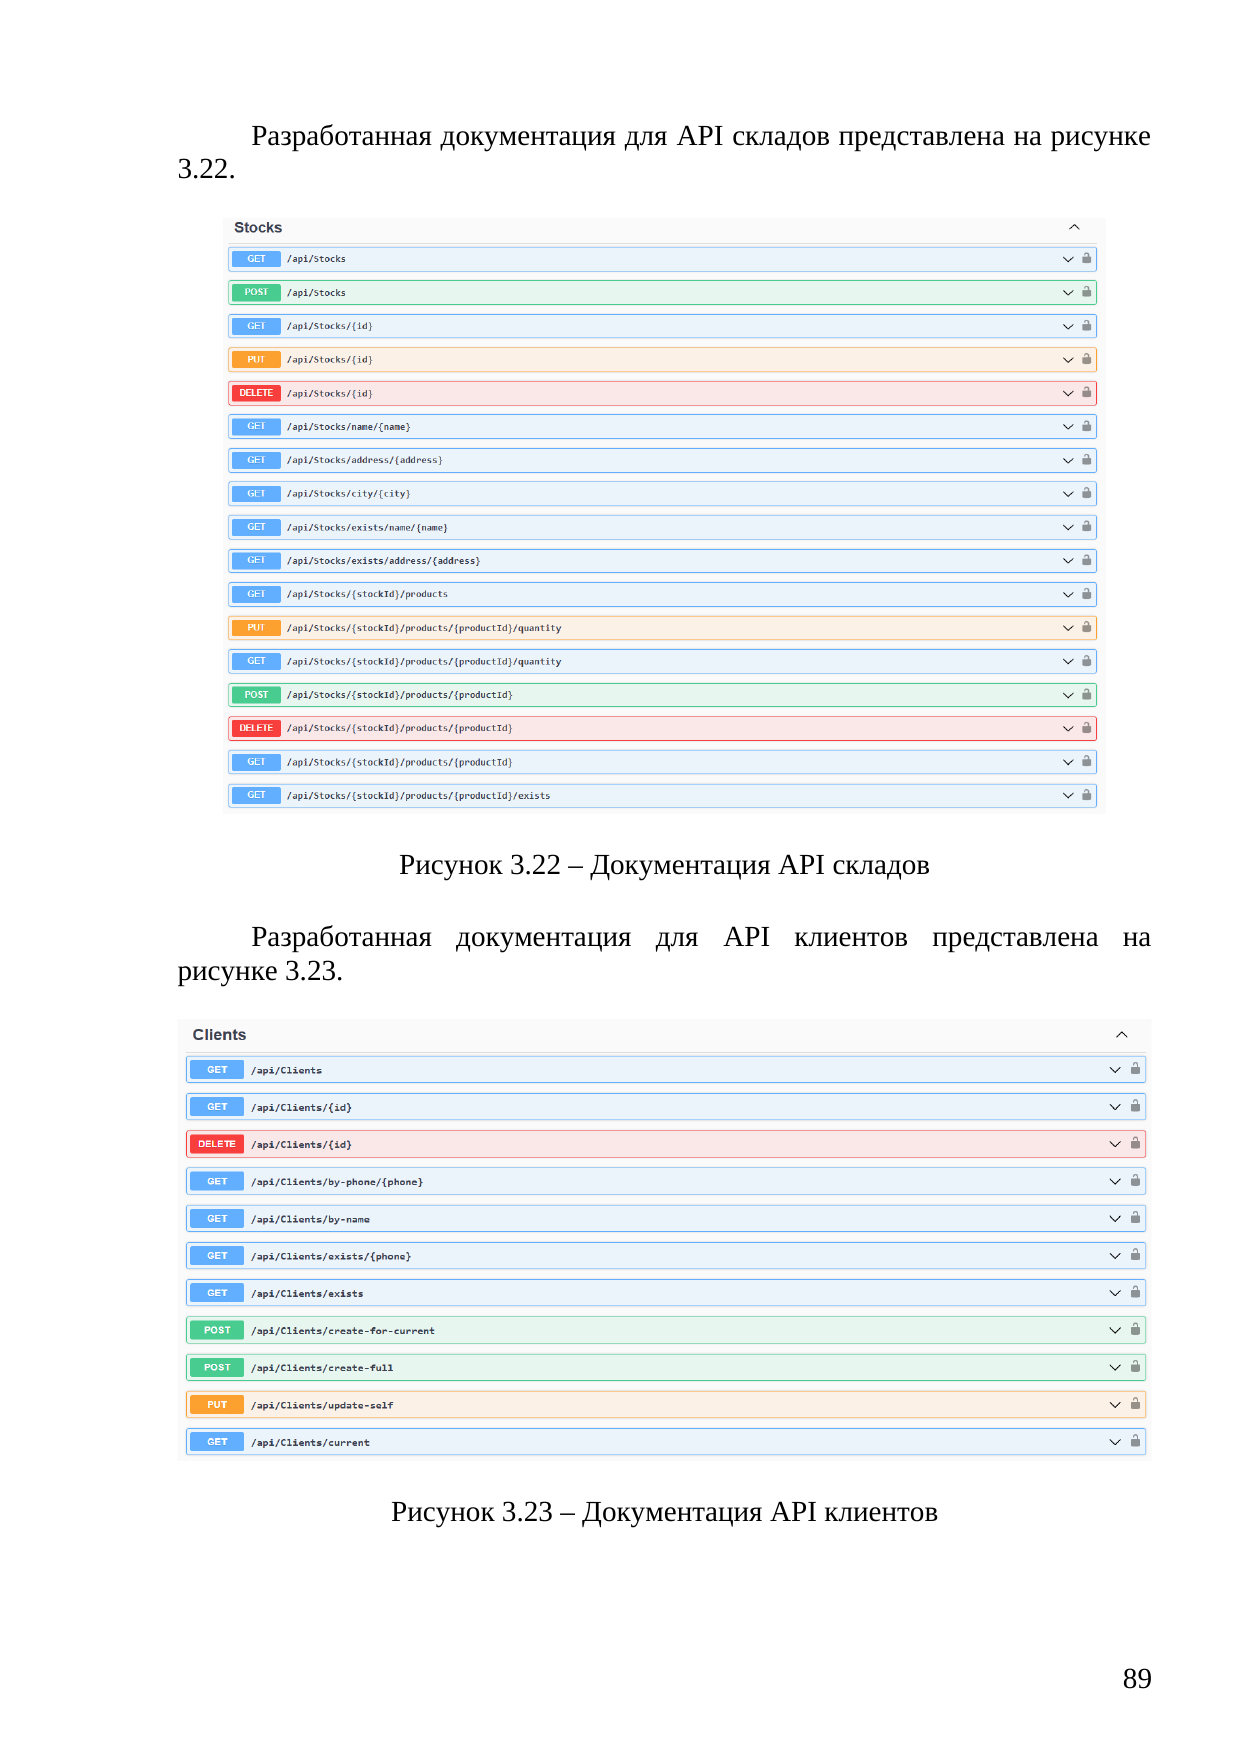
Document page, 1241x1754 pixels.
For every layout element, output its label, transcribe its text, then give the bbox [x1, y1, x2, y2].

picture [222, 218, 1106, 814]
text Разработанная документация для API клиентов представлена на рисунке 3.23. [177, 919, 1152, 986]
text Рисунок 3.23 – Документация API клиентов [177, 1494, 1152, 1528]
text Разработанная документация для API складов представлена на рисунке 3.22. [177, 118, 1152, 185]
picture [177, 1019, 1152, 1461]
text Рисунок 3.22 – Документация API складов [177, 847, 1152, 880]
